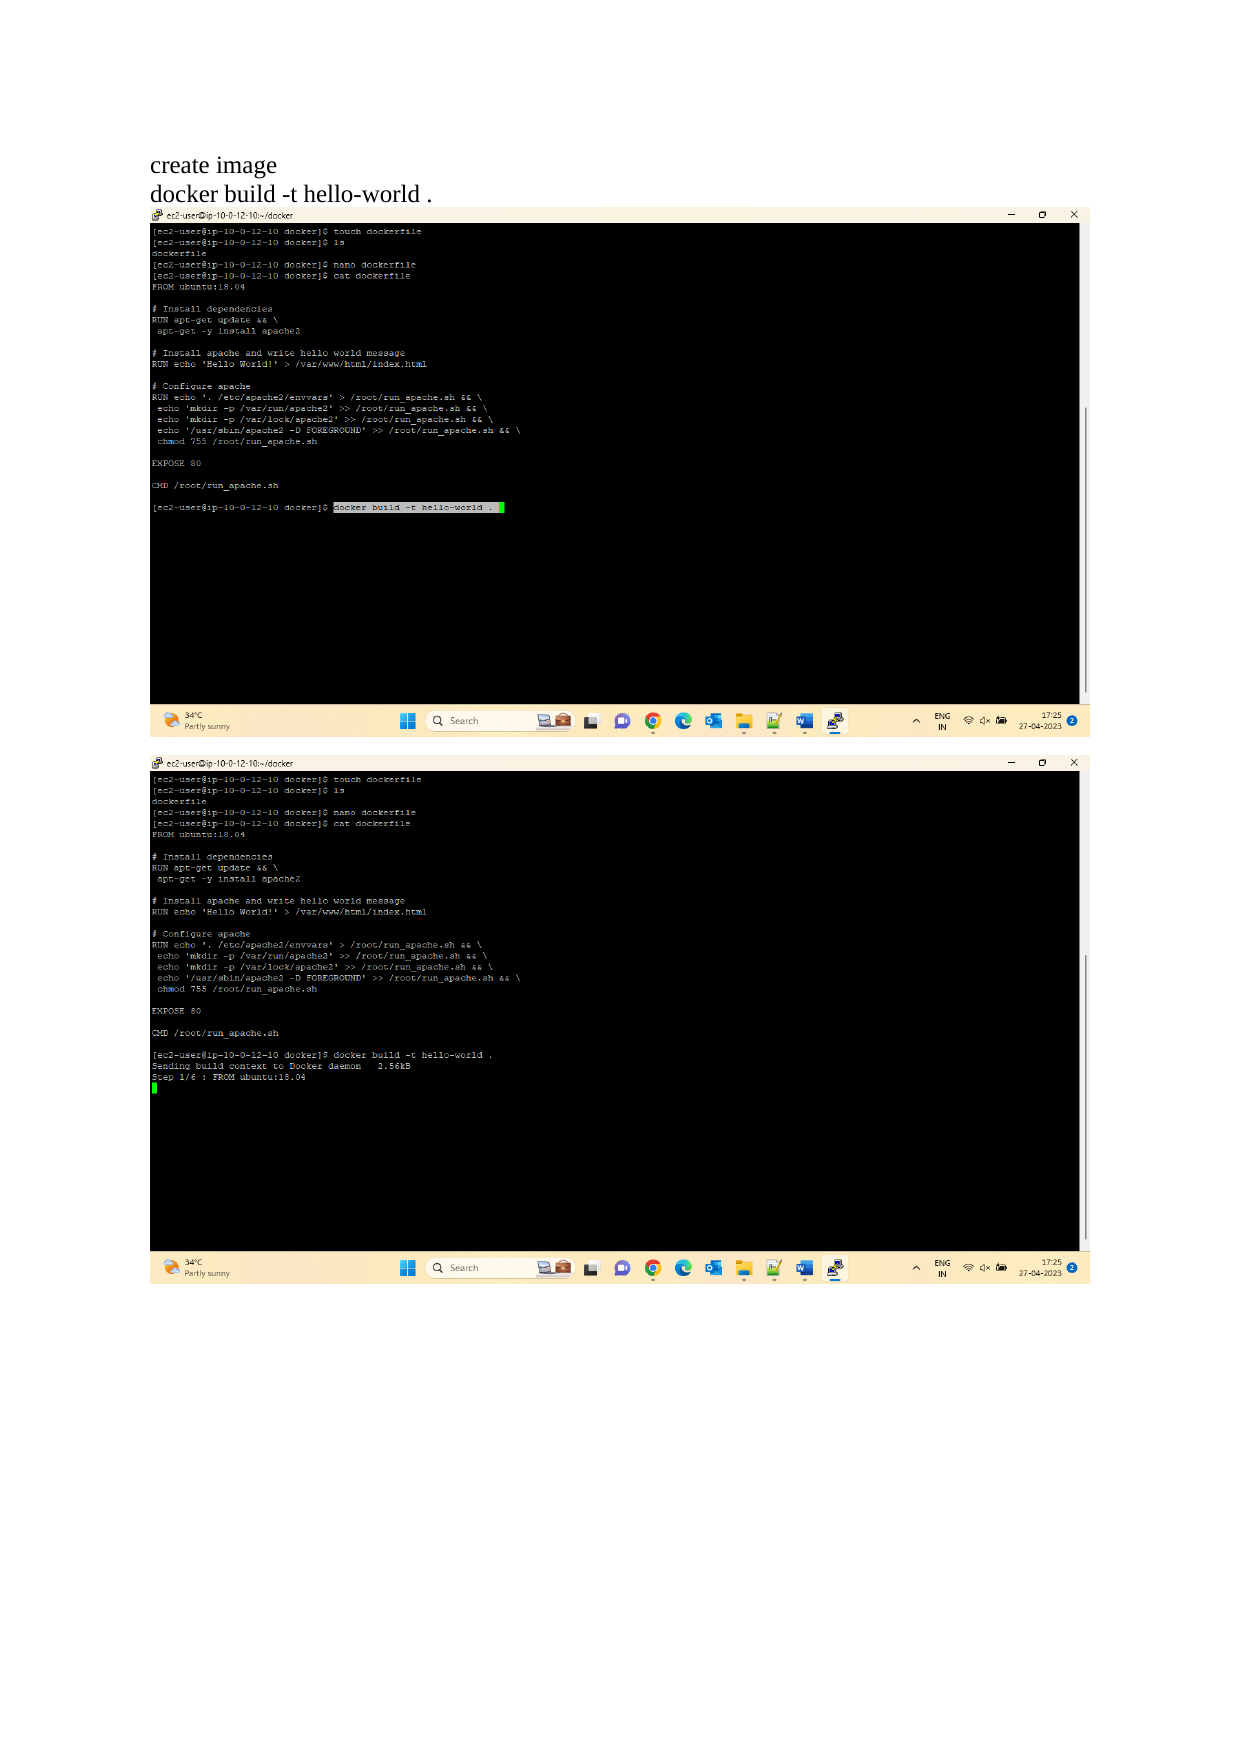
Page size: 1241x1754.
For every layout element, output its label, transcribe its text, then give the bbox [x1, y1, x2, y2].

picture [150, 755, 1091, 1284]
text docker build -t hello-world . [150, 179, 1090, 207]
text create image [150, 150, 1090, 179]
picture [150, 207, 1091, 737]
